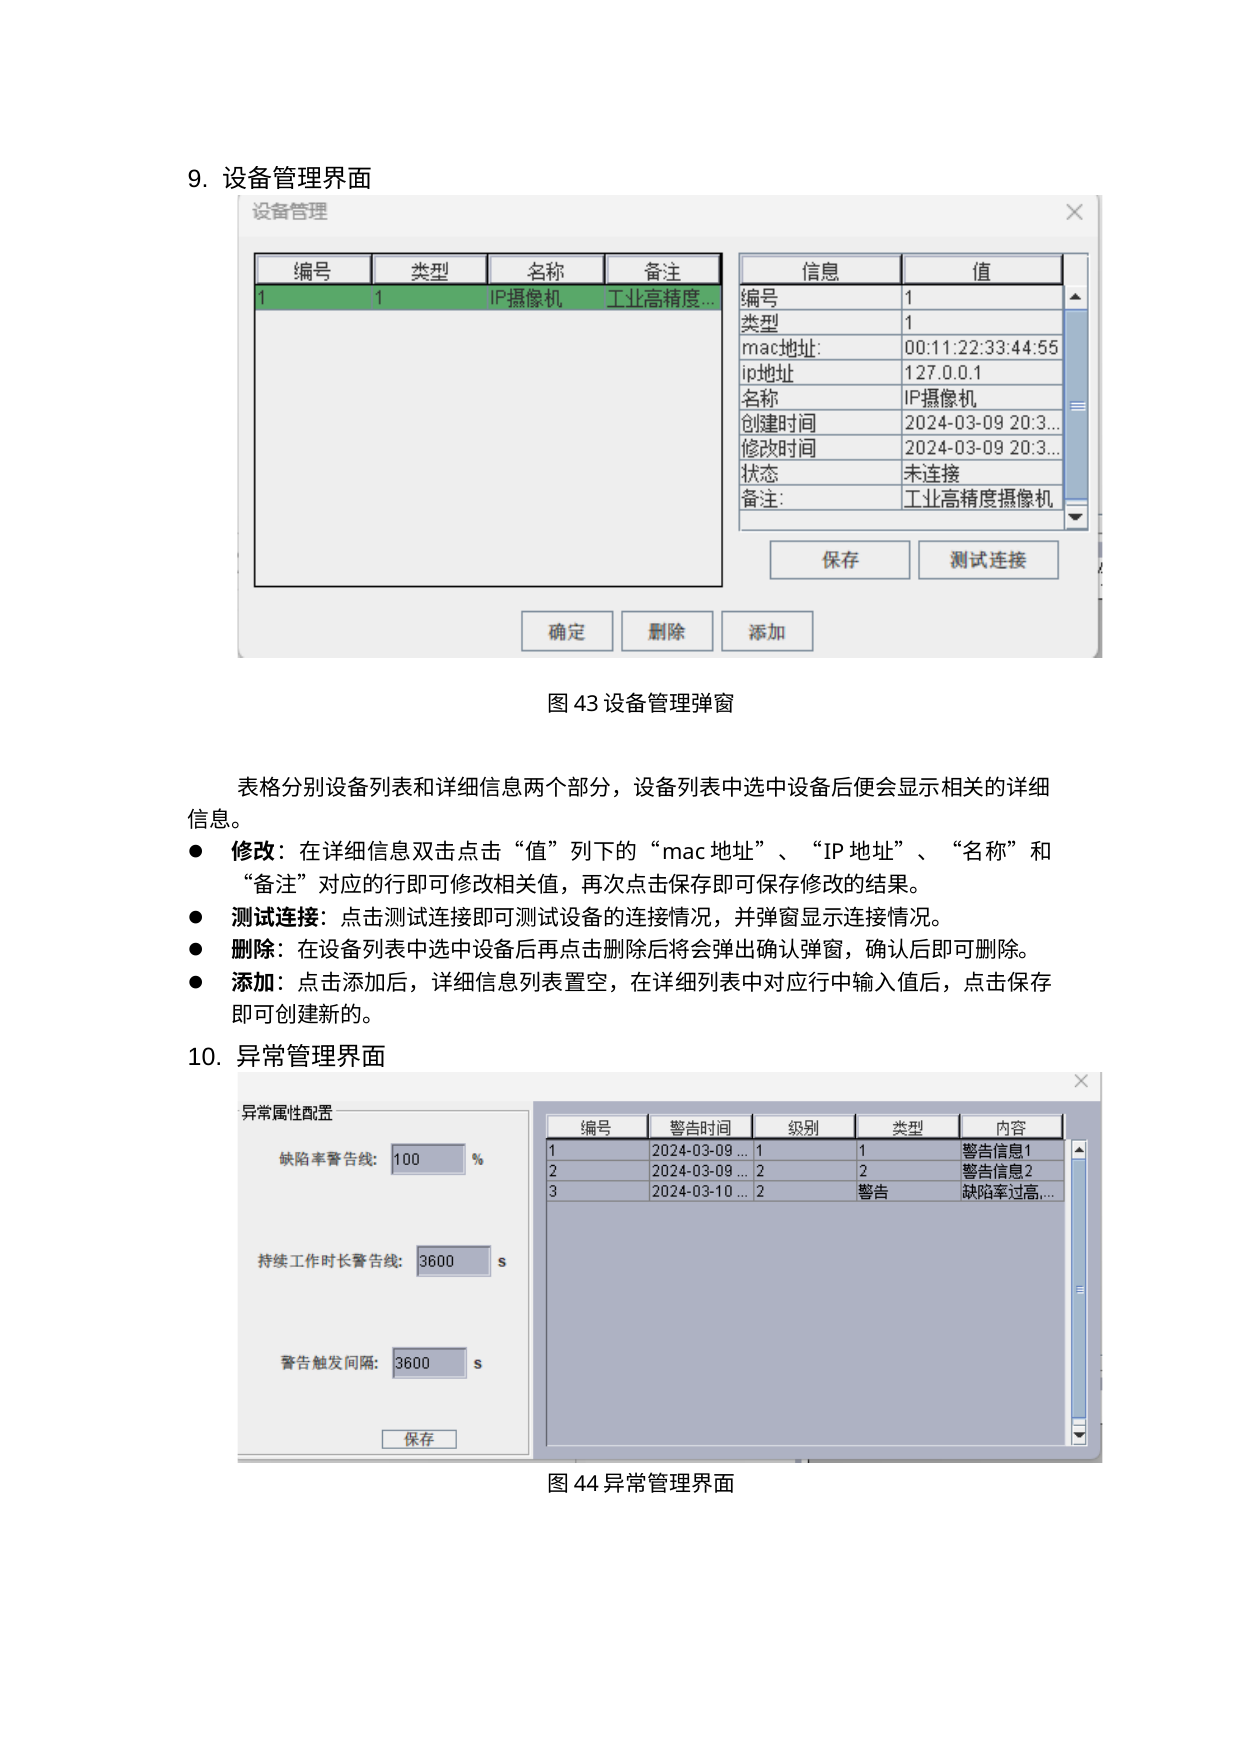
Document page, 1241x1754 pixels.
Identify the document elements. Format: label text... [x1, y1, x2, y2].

picture [237, 1072, 1103, 1463]
list 测试连接：点击测试连接即可测试设备的连接情况，并弹窗显示连接情况。 [187, 899, 1053, 932]
text 表格分别设备列表和详细信息两个部分，设备列表中选中设备后便会显示相关的详细信息。 [187, 769, 1053, 834]
list 添加：点击添加后，详细信息列表置空，在详细列表中对应行中输入值后，点击保存即可创建新的。 [187, 964, 1053, 1029]
subtitle 设备管理界面 [187, 159, 1053, 195]
picture [237, 195, 1103, 658]
list 删除：在设备列表中选中设备后再点击删除后将会弹出确认弹窗，确认后即可删除。 [187, 932, 1053, 964]
subtitle 异常管理界面 [187, 1036, 1053, 1073]
list 修改：在详细信息双击点击“值”列下的“mac地址”、“IP地址”、“名称”和“备注”对应的行即可修改相关值，再次点击保存即可保存修改的结果。 [187, 834, 1053, 899]
